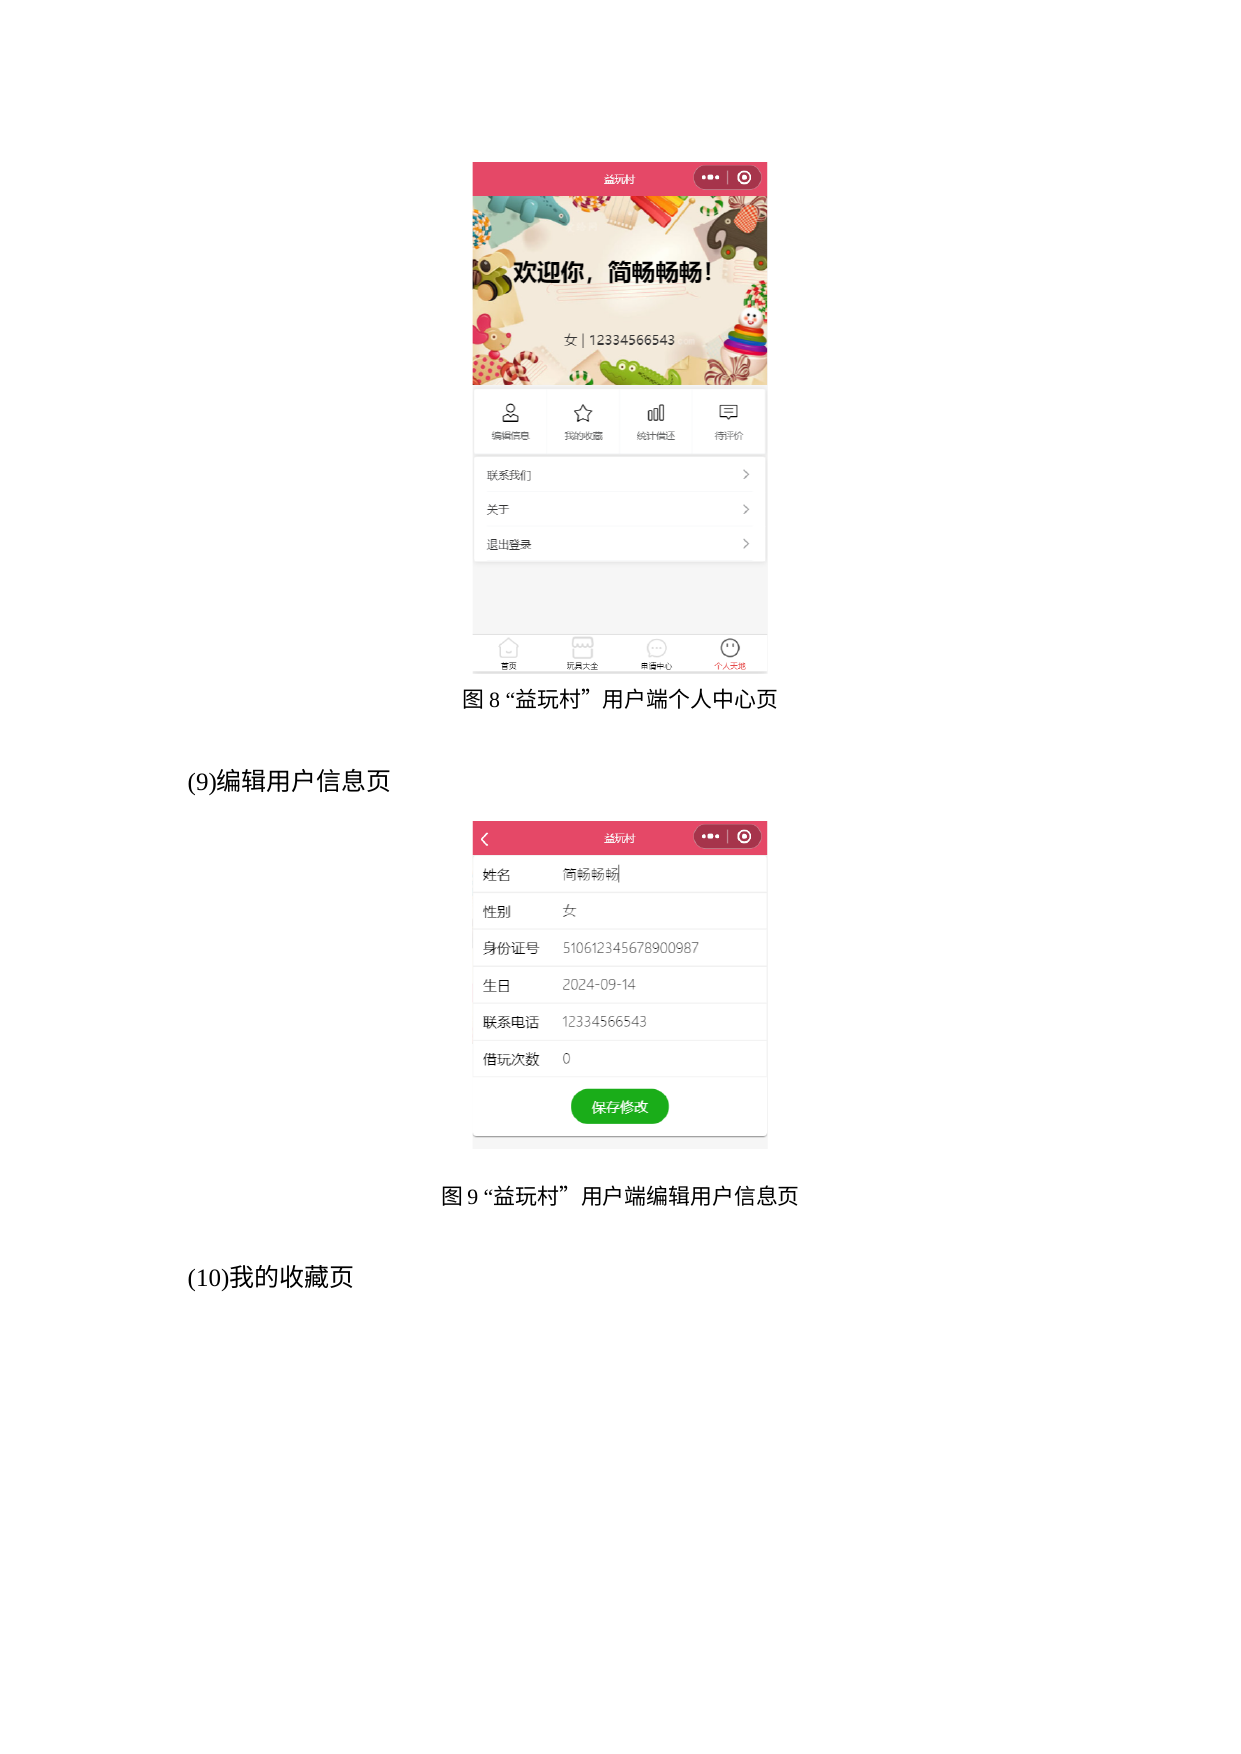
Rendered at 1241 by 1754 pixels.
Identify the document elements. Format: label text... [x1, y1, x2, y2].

text 图8 “益玩村”用户端个人中心页 [187, 682, 1053, 714]
text (9)编辑用户信息页 [187, 747, 1053, 812]
picture [472, 821, 768, 1149]
picture [472, 162, 768, 674]
text 图9 “益玩村”用户端编辑用户信息页 [187, 1178, 1053, 1211]
text (10)我的收藏页 [187, 1243, 1053, 1308]
